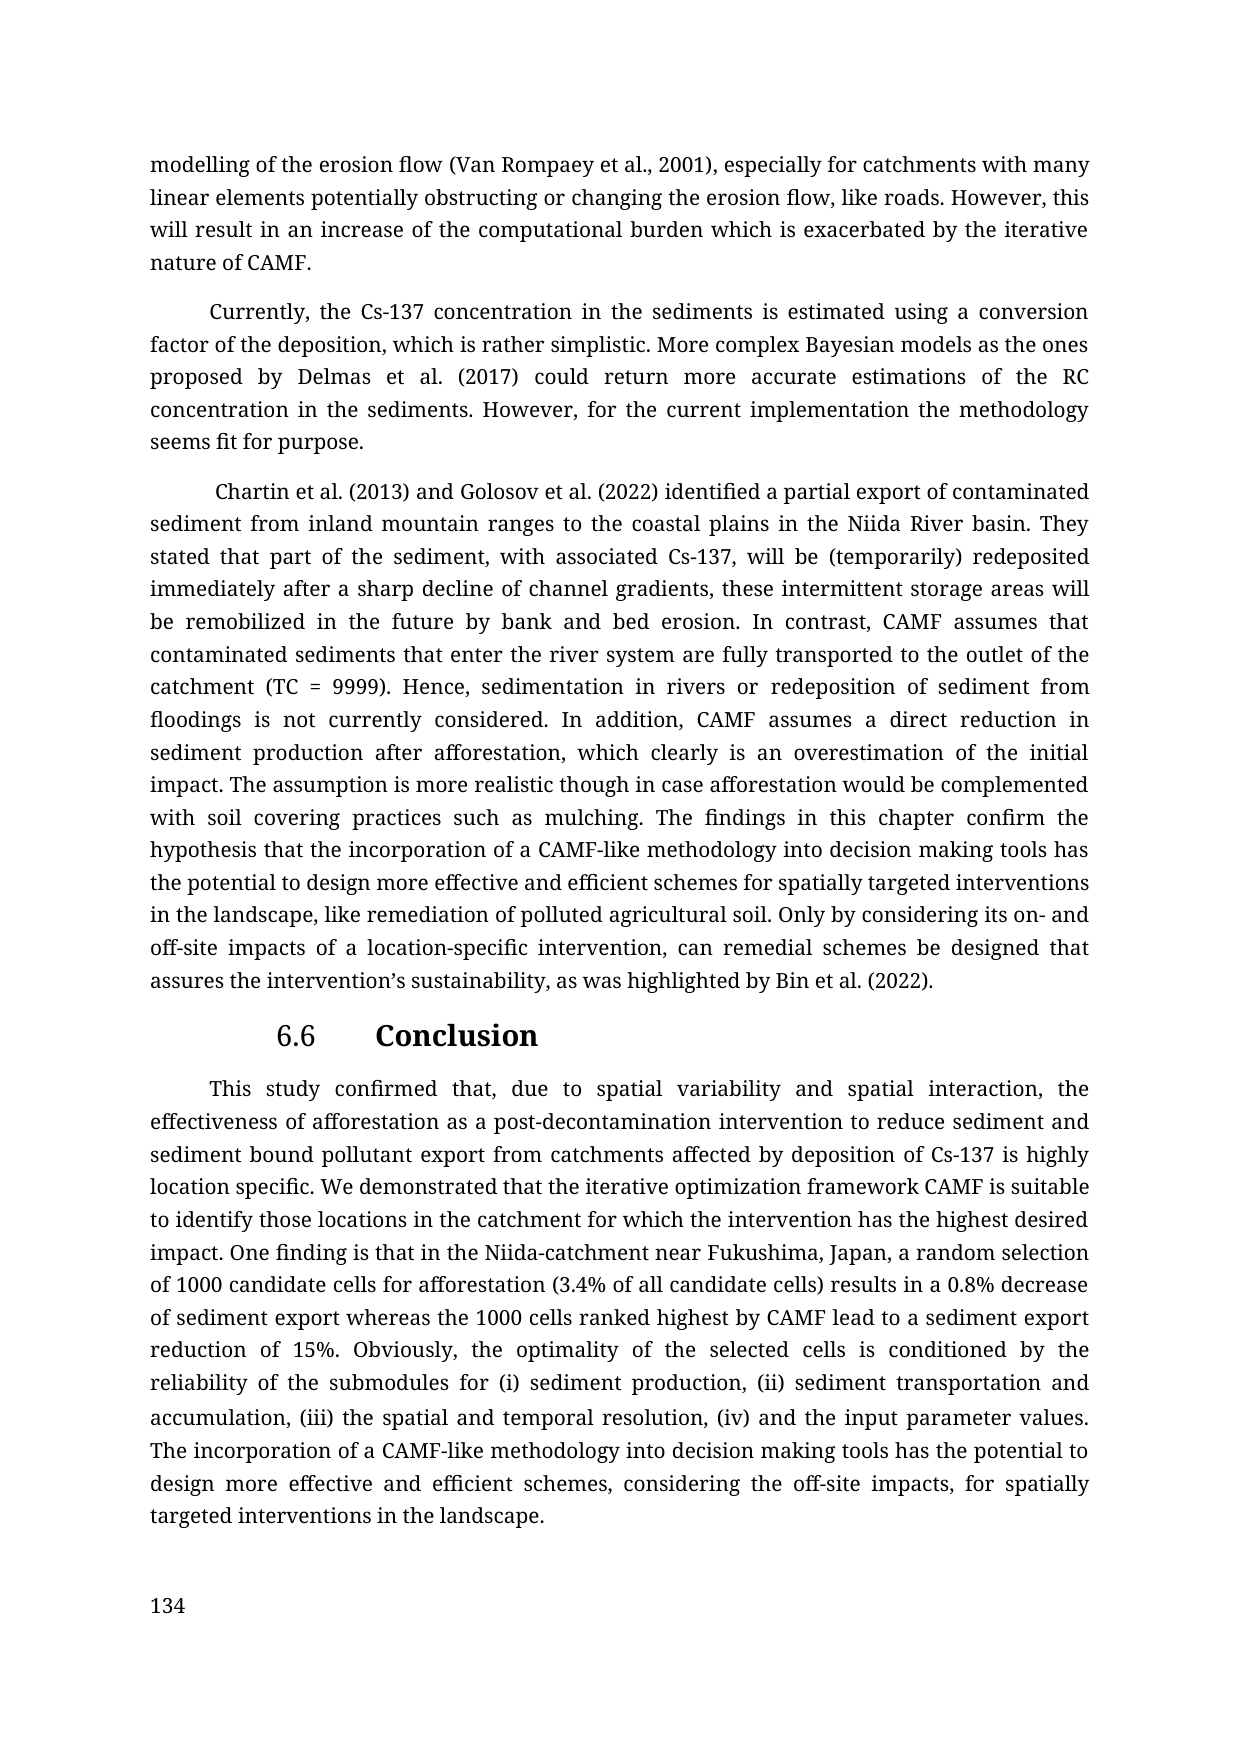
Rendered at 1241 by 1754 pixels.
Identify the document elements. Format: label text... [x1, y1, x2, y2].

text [150, 150, 1090, 276]
subtitle Conclusion [217, 1015, 1090, 1055]
text Chartin et al. (2013) and Golosov et al. (2022) identified a partial export of contaminated sediment from inland mountain ranges to the coastal plains in the Niida River basin. They stated that part of the sediment, with associated Cs-137, will be (temporarily) redeposited immediately after a sharp decline of channel gradients, these intermittent storage areas will be remobilized in the future by bank and bed erosion. In contrast, CAMF assumes that contaminated sediments that enter the river system are fully transported to the outlet of the catchment (TC = 9999). Hence, sedimentation in rivers or redeposition of sediment from floodings is not currently considered. In addition, CAMF assumes a direct reduction in sediment production after afforestation, which clearly is an overestimation of the initial impact. The assumption is more realistic though in case afforestation would be complemented with soil covering practices such as mulching. The findings in this chapter confirm the hypothesis that the incorporation of a CAMF-like methodology into decision making tools has the potential to design more effective and efficient schemes for spatially targeted interventions in the landscape, like remediation of polluted agricultural soil. Only by considering its on- and off-site impacts of a location-specific intervention, can remedial schemes be designed that assures the intervention’s sustainability, as was highlighted by Bin et al. (2022). [150, 477, 1090, 994]
text Currently, the Cs-137 concentration in the sediments is estimated using a conversion factor of the deposition, which is rather simplistic. More complex Bayesian models as the ones proposed by Delmas et al. (2017) could return more accurate estimations of the RC concentration in the sediments. However, for the current implementation the methodology seems fit for purpose. [150, 297, 1090, 456]
text This study confirmed that, due to spatial variability and spatial interaction, the effectiveness of afforestation as a post-decontamination intervention to reduce sediment and sediment bound pollutant export from catchments affected by deposition of Cs-137 is highly location specific. We demonstrated that the iterative optimization framework CAMF is suitable to identify those locations in the catchment for which the intervention has the highest desired impact. One finding is that in the Niida-catchment near Fukushima, Japan, a random selection of 1000 candidate cells for afforestation (3.4% of all candidate cells) results in a 0.8% decrease of sediment export whereas the 1000 cells ranked highest by CAMF lead to a sediment export reduction of 15%. Obviously, the optimality of the selected cells is conditioned by the reliability of the submodules for (i) sediment production, (ii) sediment transportation and accumulation, (iii) the spatial and temporal resolution, (iv) and the input parameter values. The incorporation of a CAMF-like methodology into decision making tools has the potential to design more effective and efficient schemes, considering the off-site impacts, for spatially targeted interventions in the landscape. [150, 1074, 1090, 1530]
